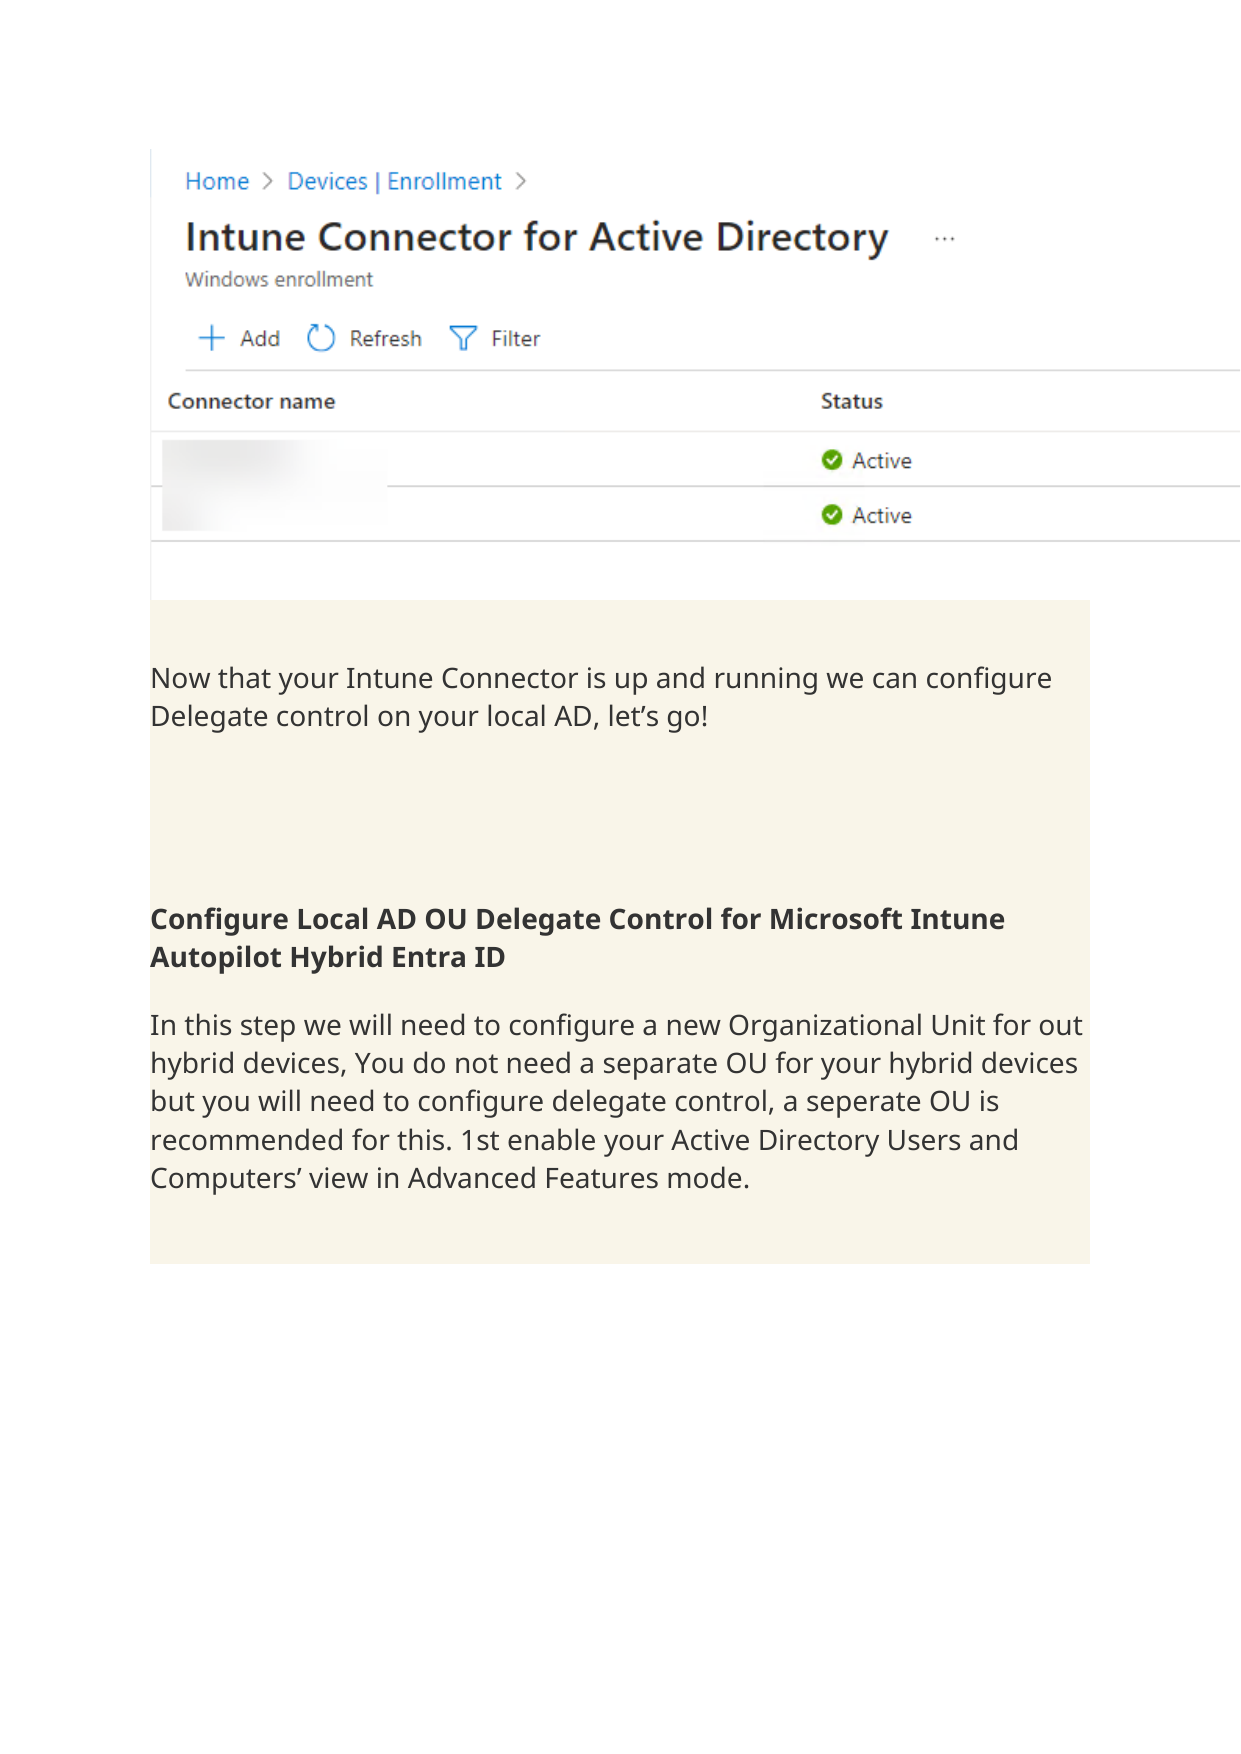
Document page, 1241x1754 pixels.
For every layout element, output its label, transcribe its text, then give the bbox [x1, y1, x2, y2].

text In this step we will need to configure a new Organizational Unit for out hybrid devices, You do not need a separate OU for your hybrid devices but you will need to configure delegate control, a seperate OU is recommended for this. 1st enable your Active Directory Users and Computers’ view in Advanced Features mode. [150, 1005, 1090, 1197]
picture [150, 149, 1241, 600]
text Now that your Intune Connector is up and running we can configure Delegate control on your local AD, let’s go! [150, 658, 1090, 735]
text Configure Local AD OU Delegate Control for Microsoft Intune Autopilot Hybrid Entra ID [150, 899, 1090, 976]
